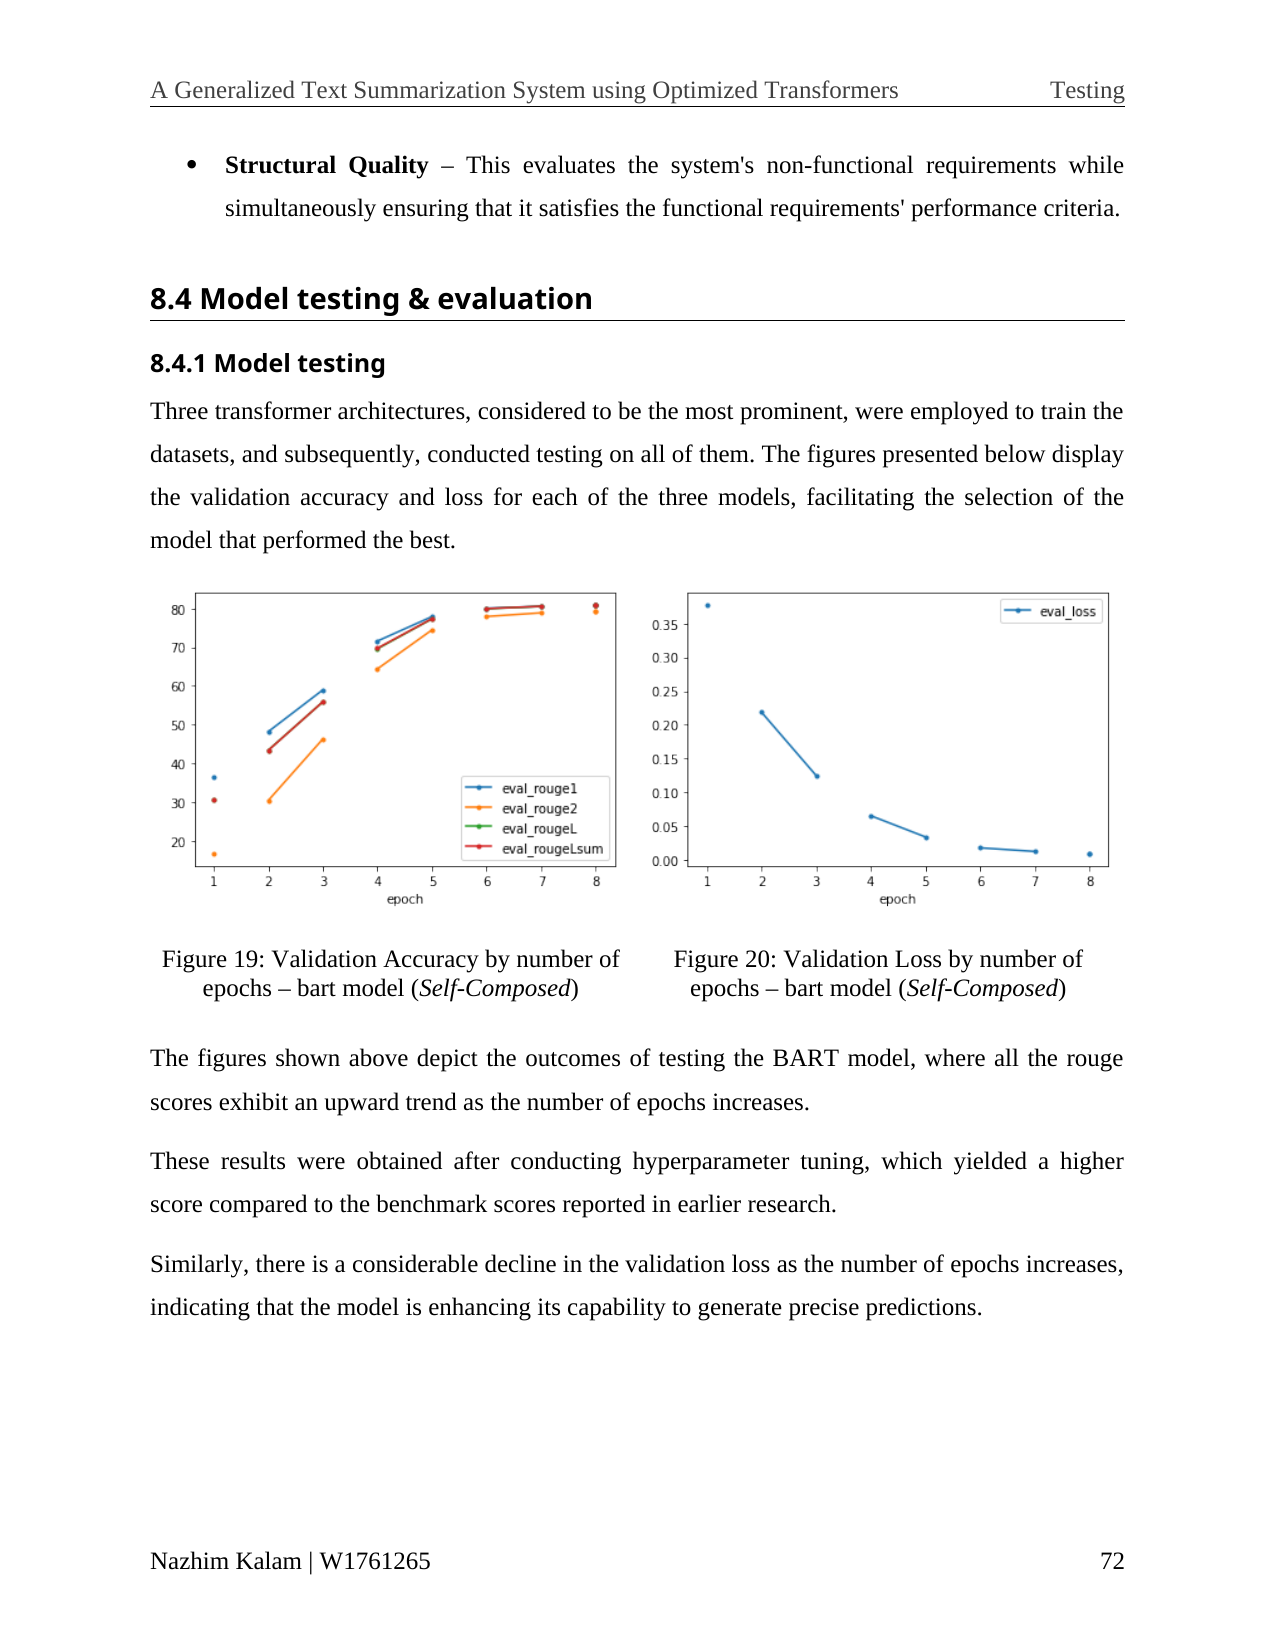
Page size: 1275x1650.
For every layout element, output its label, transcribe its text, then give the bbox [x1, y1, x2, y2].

picture [161, 585, 623, 914]
text Three transformer architectures, considered to be the most prominent, were employed to train the datasets, and subsequently, conducted testing on all of them. The figures presented below display the validation accuracy and loss for each of the three models, facilitating the selection of the model that performed the best. [150, 396, 1125, 554]
table_header Figure 20: Validation Loss by number of epochs – bart model (Self-Composed) [631, 585, 1125, 1018]
picture [642, 585, 1117, 914]
text Similarly, there is a considerable decline in the validation loss as the number of epochs increases, indicating that the model is enhancing its capability to generate precise predictions. [150, 1249, 1125, 1322]
text These results were obtained after conducting hyperparameter tuning, which yielded a higher score compared to the benchmark scores reported in earlier research. [150, 1146, 1125, 1218]
subtitle 8.4.1 Model testing [150, 345, 1125, 379]
table_header Figure 19: Validation Accuracy by number of epochs – bart model (Self-Composed) [150, 585, 631, 1018]
subtitle 8.4 Model testing & evaluation [150, 278, 1125, 320]
list Structural Quality – This evaluates the system's non-functional requirements while simultaneously ensuring that it satisfies the functional requirements' performance criteria. [187, 150, 1125, 222]
text The figures shown above depict the outcomes of testing the BART model, where all the rouge scores exhibit an upward trend as the number of epochs increases. [150, 1043, 1125, 1115]
